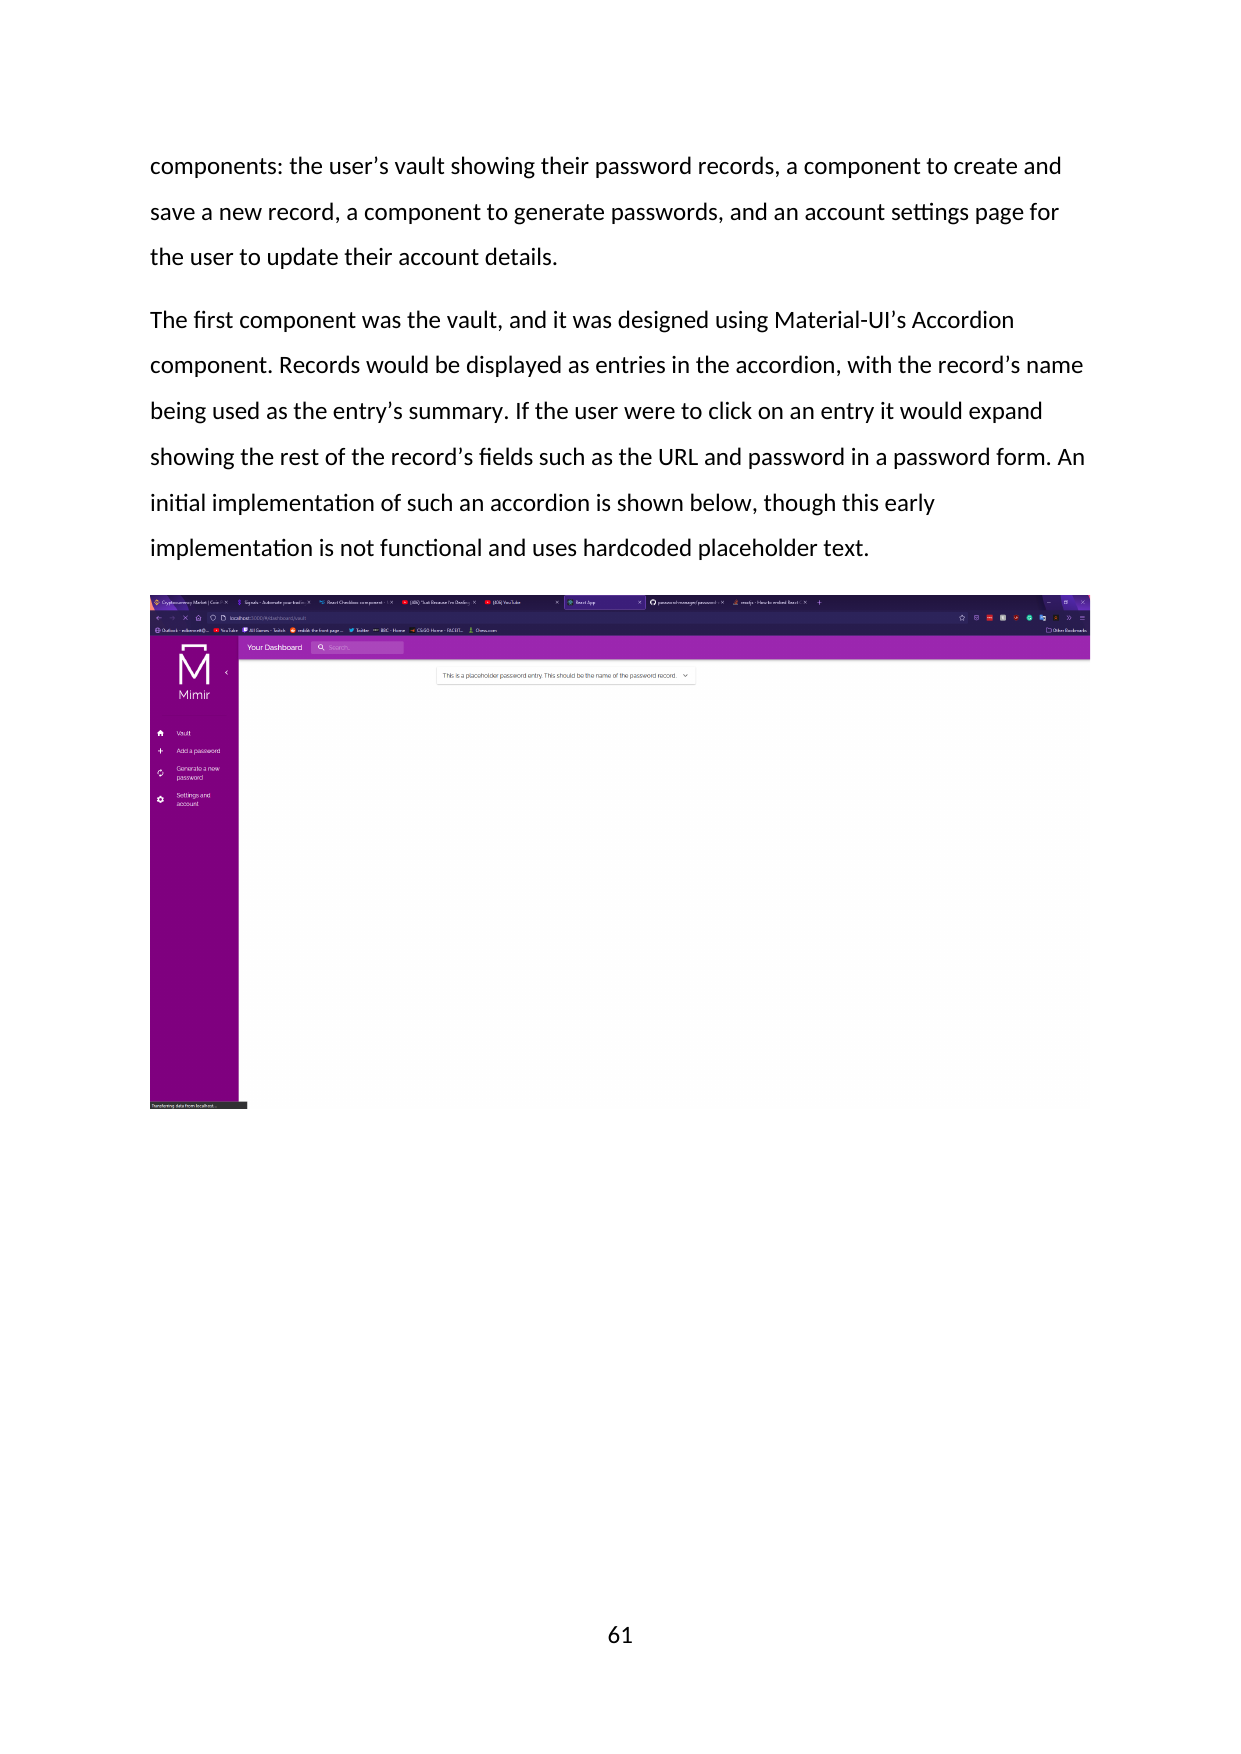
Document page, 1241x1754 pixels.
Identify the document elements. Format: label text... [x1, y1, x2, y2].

text The first component was the vault, and it was designed using Material-UI’s Accordion component. Records would be displayed as entries in the accordion, with the record’s name being used as the entry’s summary. If the user were to click on an entry it would expand showing the rest of the record’s fields such as the URL and password in a password form. An initial implementation of such an accordion is shown below, though this early implementation is not functional and uses hardcoded placeholder text. [150, 304, 1090, 563]
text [150, 150, 1090, 272]
picture [150, 595, 1091, 1109]
